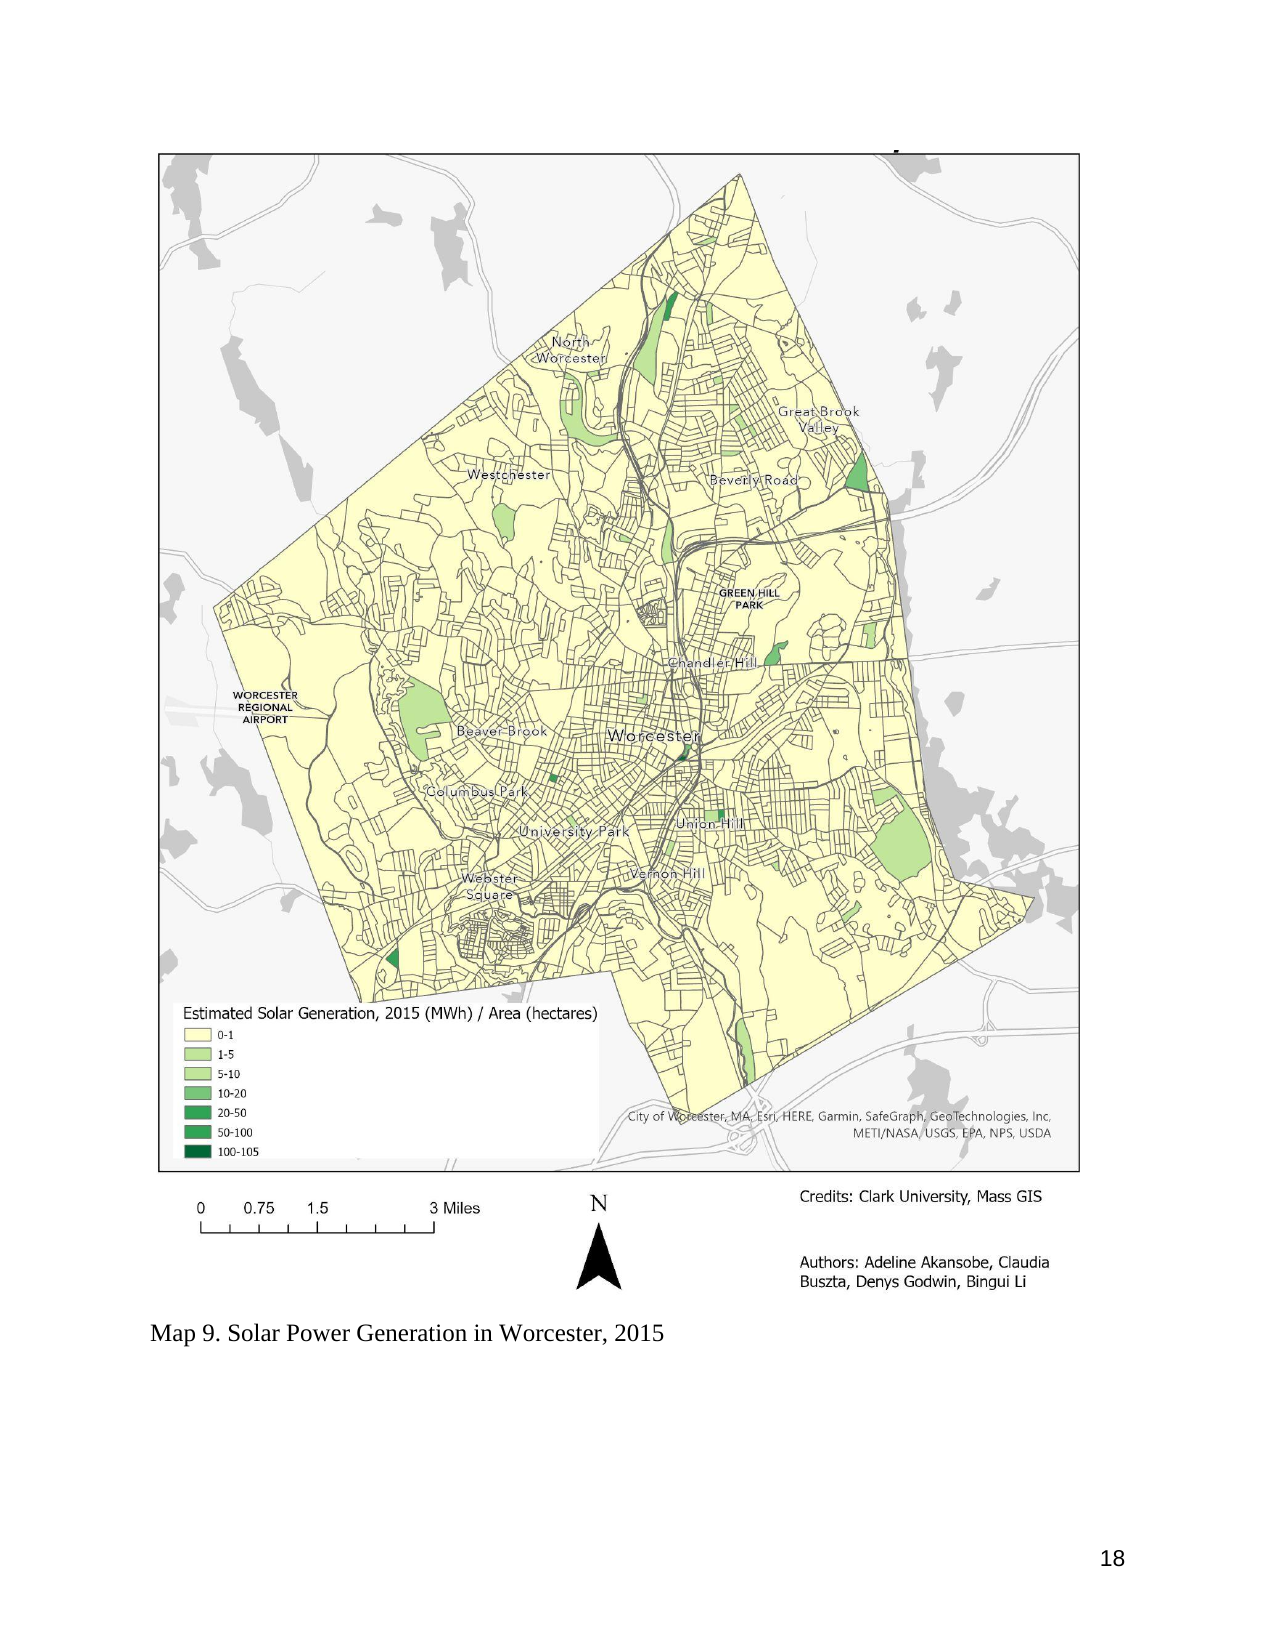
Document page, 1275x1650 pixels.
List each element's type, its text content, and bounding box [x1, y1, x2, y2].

text Map 9. Solar Power Generation in Worcester, 2015 [150, 1318, 1125, 1347]
picture [150, 150, 1088, 1314]
